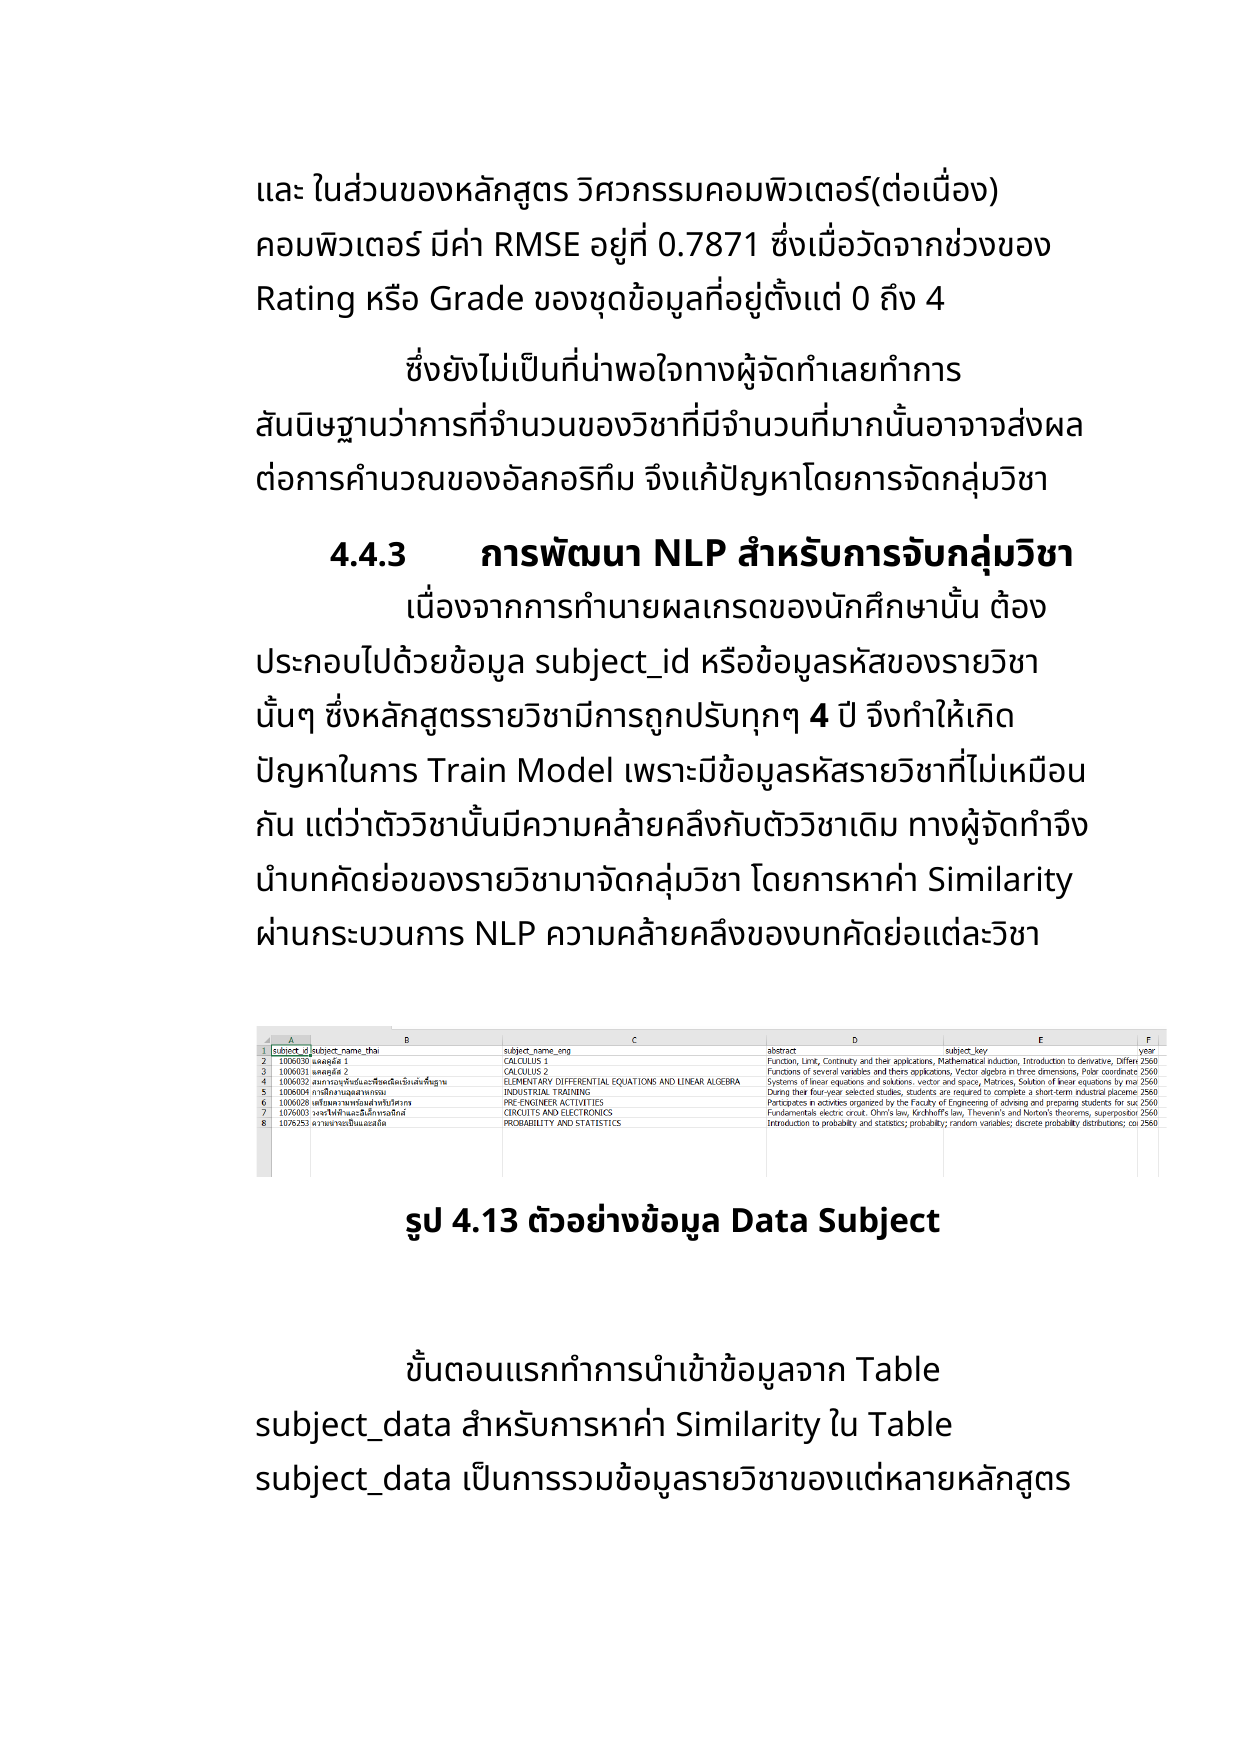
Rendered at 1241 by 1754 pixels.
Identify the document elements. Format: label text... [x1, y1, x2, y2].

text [255, 1346, 1090, 1506]
text ซึ่งยังไม่เป็นที่น่าพอใจทางผู้จัดทำเลยทำการสันนิษฐานว่าการที่จำนวนของวิชาที่มีจำนวนที่มากนั้นอาจาจส่งผลต่อการคำนวณของอัลกอริทึม จึงแก้ปัญหาโดยการจัดกลุ่มวิชา [255, 346, 1090, 505]
picture [256, 1026, 1167, 1177]
list การพัฒนา NLP สำหรับการจับกลุ่มวิชา [330, 526, 1090, 583]
list เนื่องจากการทำนายผลเกรดของนักศึกษานั้น ต้องประกอบไปด้วยข้อมูล subject_id หรือข้อมูลรหัสของรายวิชานั้นๆ ซึ่งหลักสูตรรายวิชามีการถูกปรับทุกๆ 4 ปี จึงทำให้เกิดปัญหาในการ Train Model เพราะมีข้อมูลรหัสรายวิชาที่ไม่เหมือนกัน แต่ว่าตัววิชานั้นมีความคล้ายคลึงกับตัววิชาเดิม ทางผู้จัดทำจึงนำบทคัดย่อของรายวิชามาจัดกลุ่มวิชา โดยการหาค่า Similarity ผ่านกระบวนการ NLP ความคล้ายคลึงของบทคัดย่อแต่ละวิชา [255, 583, 1090, 961]
text รูป 4.13 ตัวอย่างข้อมูล Data Subject [255, 1197, 1090, 1247]
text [255, 166, 1090, 326]
